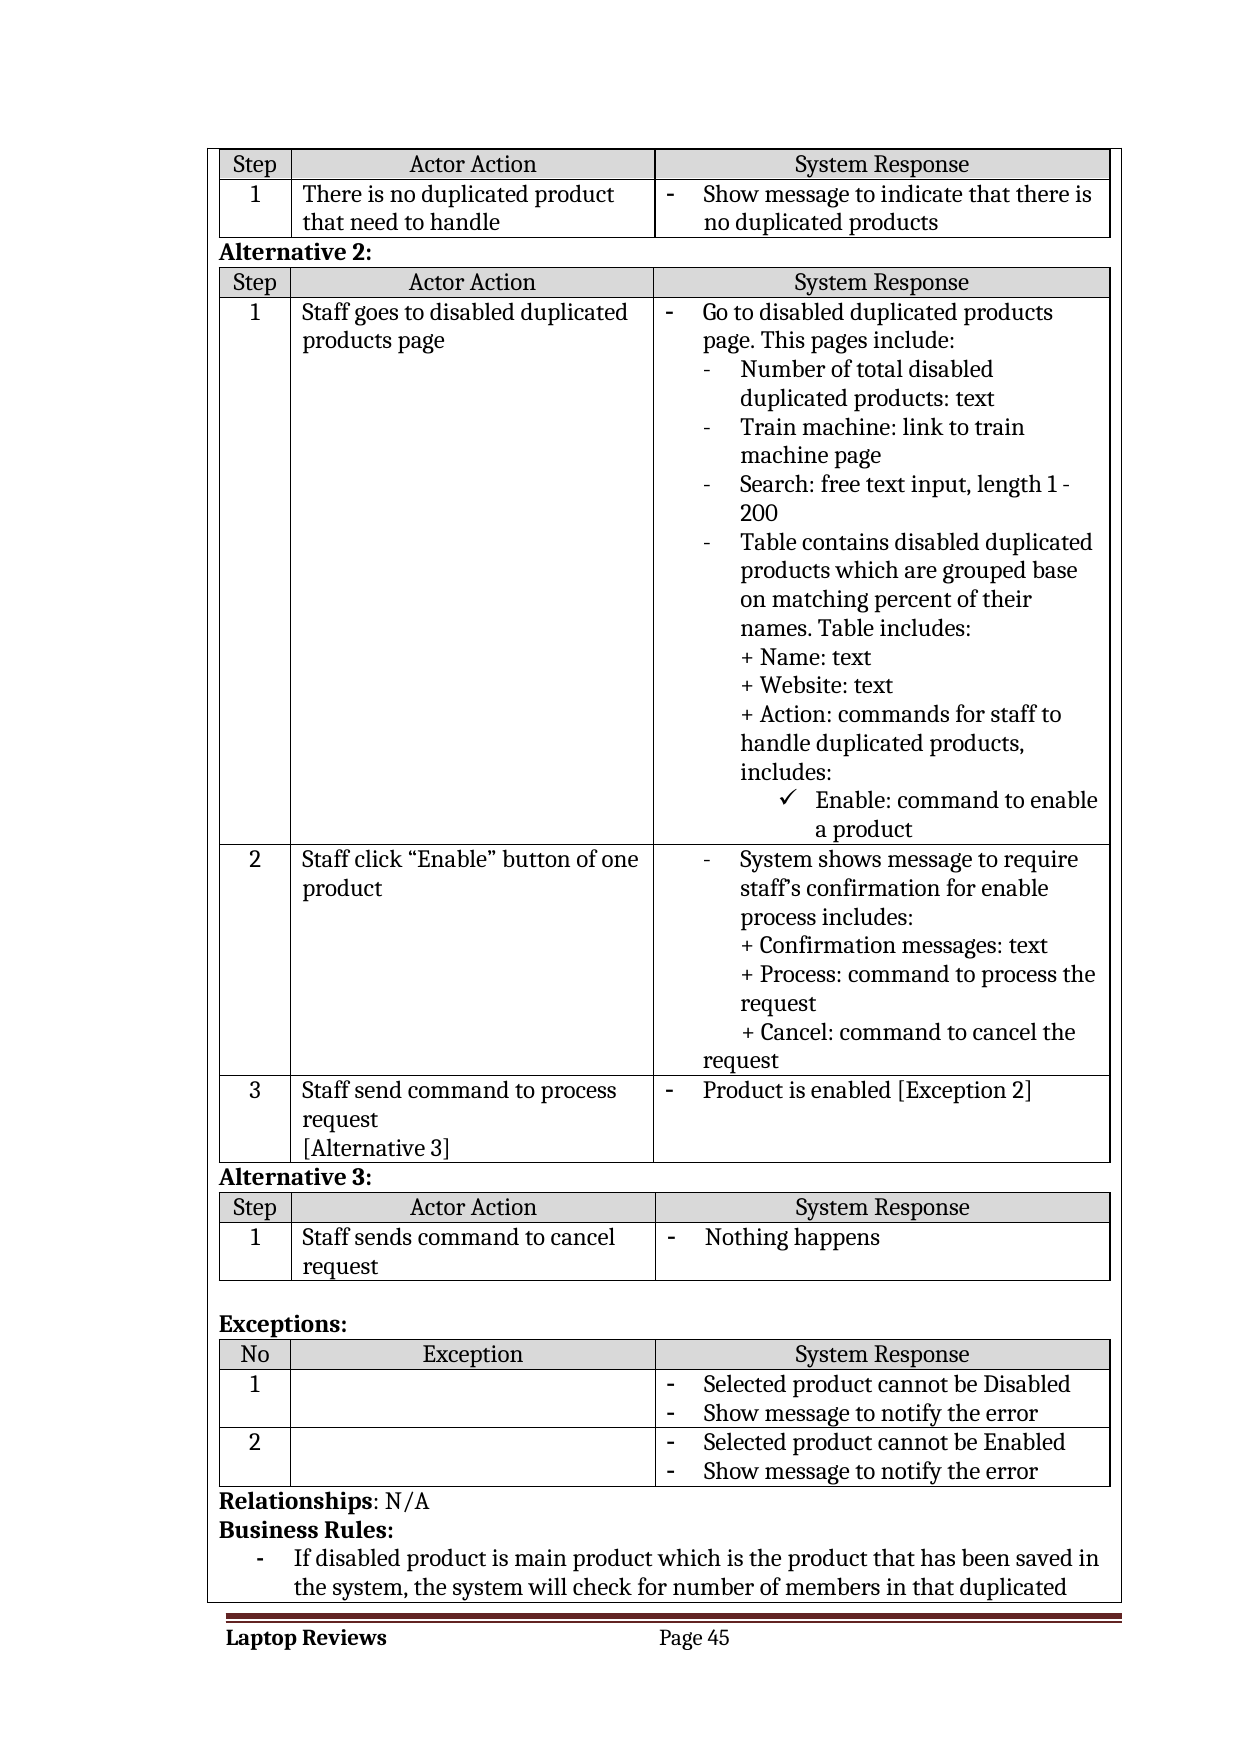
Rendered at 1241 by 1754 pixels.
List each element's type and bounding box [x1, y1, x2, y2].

table_cell [208, 149, 1121, 1602]
